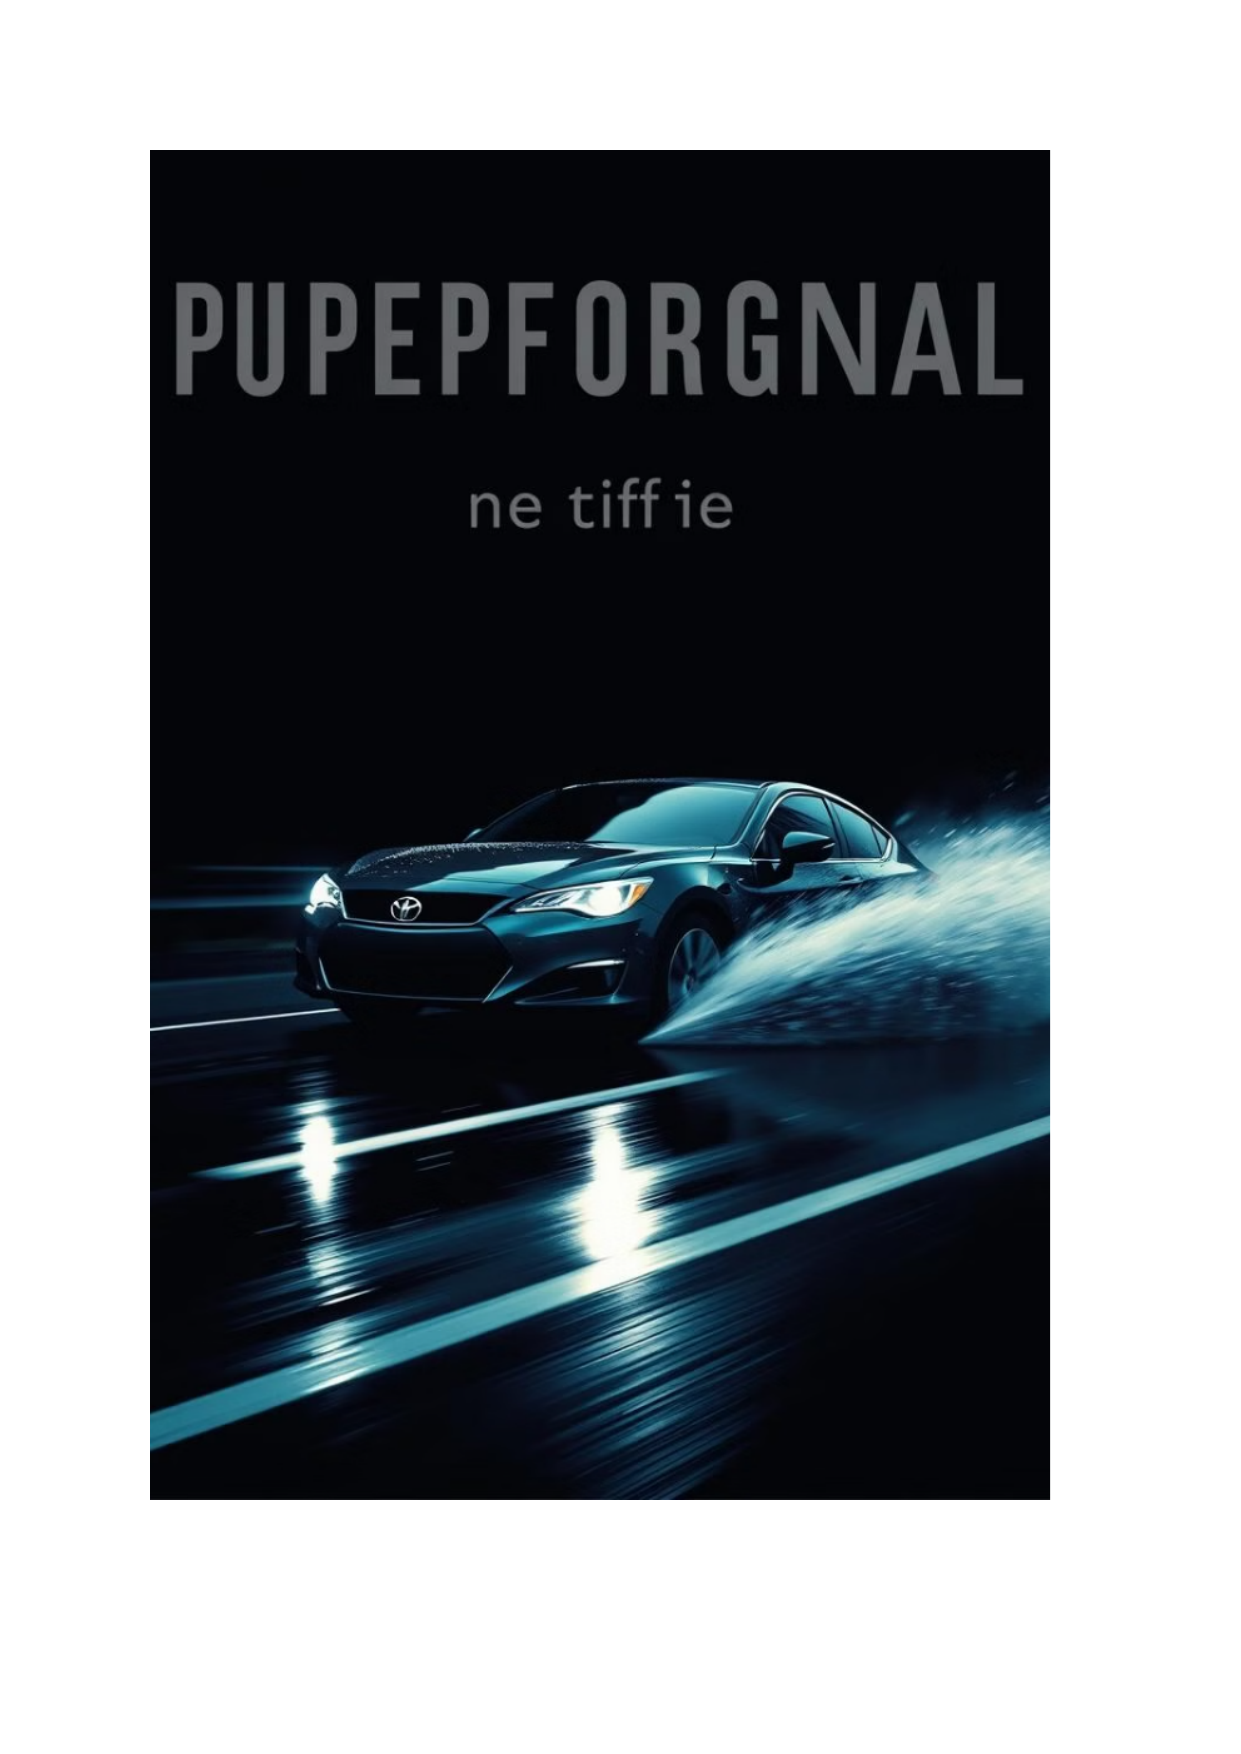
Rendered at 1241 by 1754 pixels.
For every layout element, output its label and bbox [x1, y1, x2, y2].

picture [150, 150, 1050, 1500]
